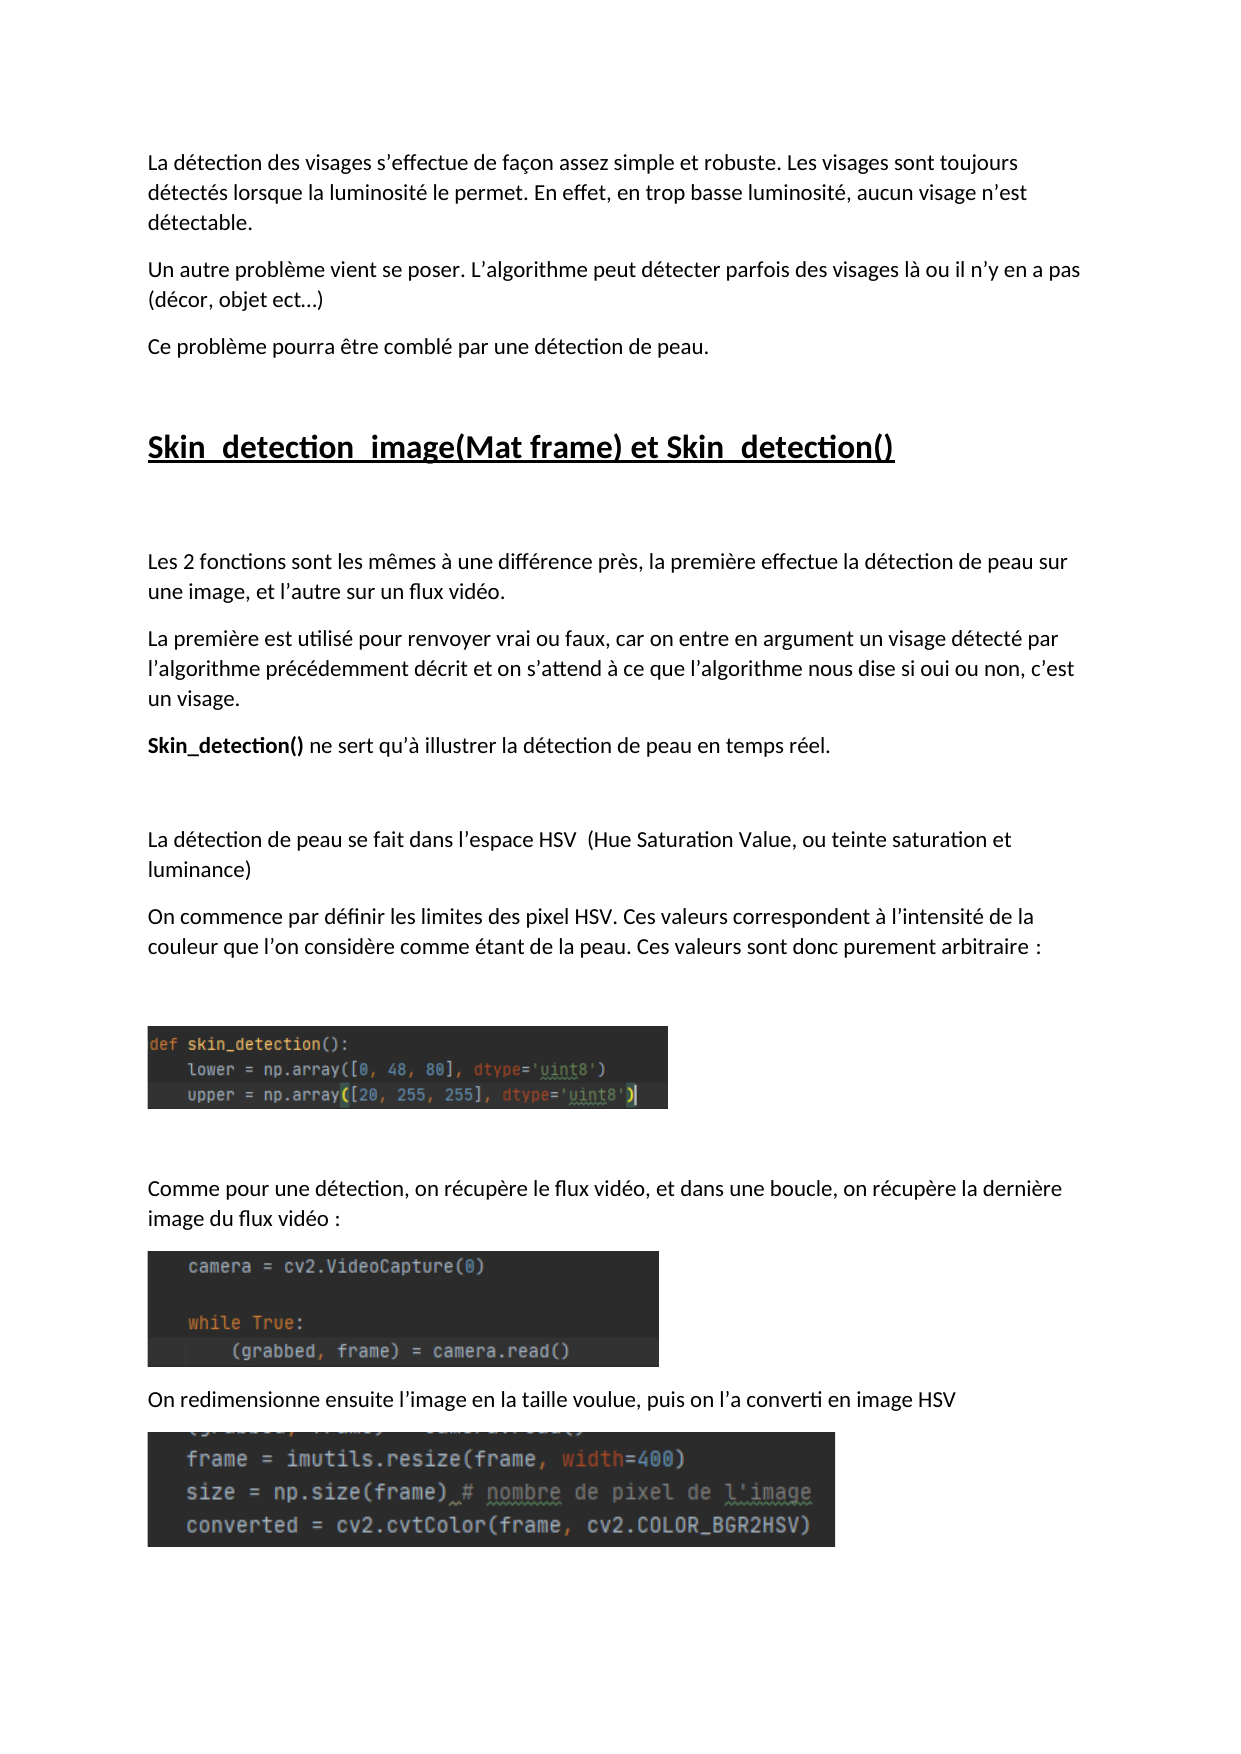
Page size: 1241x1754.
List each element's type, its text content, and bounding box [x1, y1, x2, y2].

text On redimensionne ensuite l’image en la taille voulue, puis on l’a converti en image HSV [148, 1385, 1093, 1413]
text La détection des visages s’effectue de façon assez simple et robuste. Les visages sont toujours détectés lorsque la luminosité le permet. En effet, en trop basse luminosité, aucun visage n’est détectable. [148, 148, 1093, 236]
text Skin_detection() ne sert qu’à illustrer la détection de peau en temps réel. [148, 731, 1093, 759]
text La première est utilisé pour renvoyer vrai ou faux, car on entre en argument un visage détecté par l’algorithme précédemment décrit et on s’attend à ce que l’algorithme nous dise si oui ou non, c’est un visage. [148, 624, 1093, 712]
text La détection de peau se fait dans l’espace HSV (Hue Saturation Value, ou teinte saturation et luminance) [148, 825, 1093, 883]
text Les 2 fonctions sont les mêmes à une différence près, la première effectue la détection de peau sur une image, et l’autre sur un flux vidéo. [148, 547, 1093, 605]
text On commence par définir les limites des pixel HSV. Ces valeurs correspondent à l’intensité de la couleur que l’on considère comme étant de la peau. Ces valeurs sont donc purement arbitraire : [148, 902, 1093, 960]
text Ce problème pourra être comblé par une détection de peau. [148, 332, 1093, 360]
text Skin_detection_image(Mat frame) et Skin_detection() [148, 426, 1093, 466]
text Un autre problème vient se poser. L’algorithme peut détecter parfois des visages là ou il n’y en a pas (décor, objet ect…) [148, 255, 1093, 313]
text Comme pour une détection, on récupère le flux vidéo, et dans une boucle, on récupère la dernière image du flux vidéo : [148, 1174, 1093, 1232]
picture [147, 1251, 659, 1367]
picture [147, 1026, 668, 1109]
picture [147, 1432, 835, 1547]
